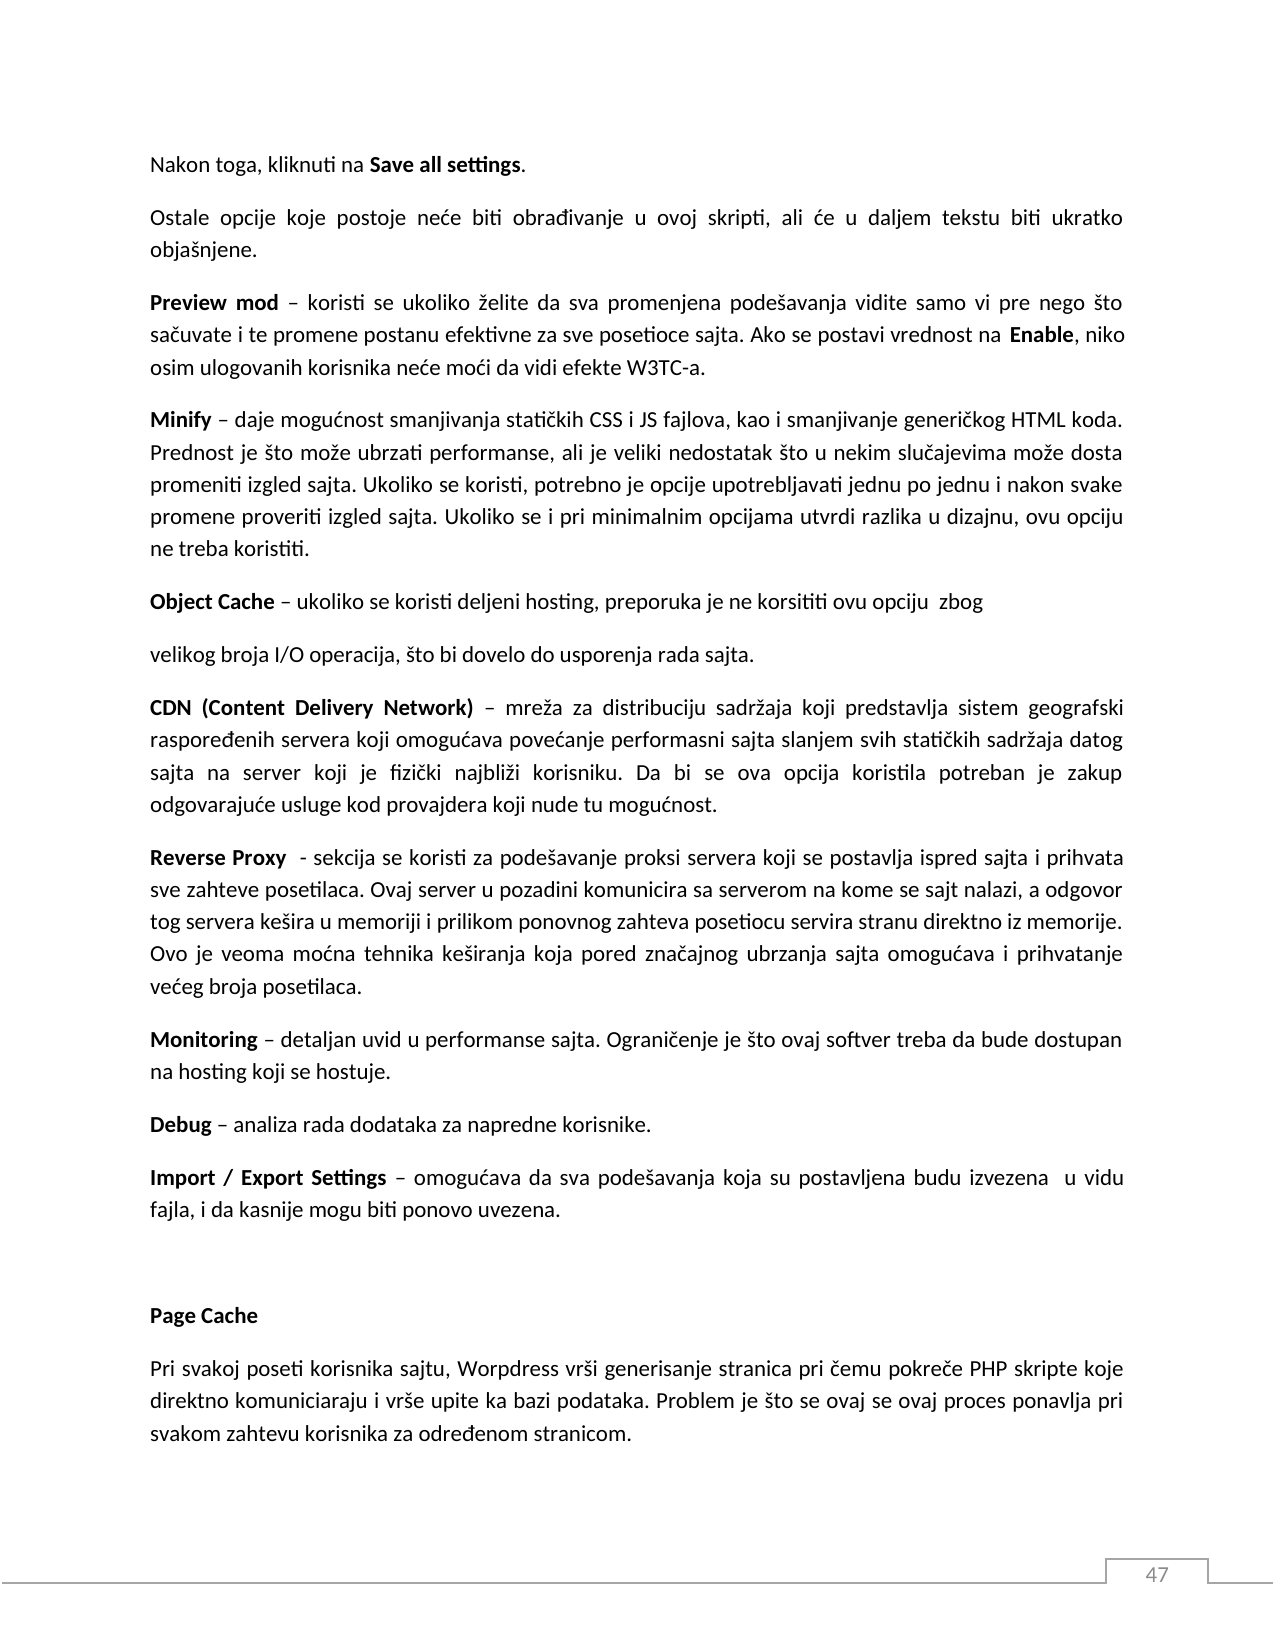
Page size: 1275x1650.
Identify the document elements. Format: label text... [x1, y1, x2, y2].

text Nakon toga, kliknuti na Save all settings. [150, 150, 1125, 178]
text Object Cache – ukoliko se koristi deljeni hosting, preporuka je ne korsititi ovu opciju zbog [150, 587, 1125, 615]
text Page Cache [150, 1301, 1125, 1329]
text Debug – analiza rada dodataka za napredne korisnike. [150, 1110, 1125, 1138]
text Monitoring – detaljan uvid u performanse sajta. Ograničenje je što ovaj softver treba da bude dostupan na hosting koji se hostuje. [150, 1025, 1125, 1085]
text Preview mod – koristi se ukoliko želite da sva promenjena podešavanja vidite samo vi pre nego što sačuvate i te promene postanu efektivne za sve posetioce sajta. Ako se postavi vrednost na Enable, niko osim ulogovanih korisnika neće moći da vidi efekte W3TC-a. [150, 288, 1125, 381]
text CDN (Content Delivery Network) – mreža za distribuciju sadržaja koji predstavlja sistem geografski raspoređenih servera koji omogućava povećanje performasni sajta slanjem svih statičkih sadržaja datog sajta na server koji je fizički najbliži korisniku. Da bi se ova opcija koristila potreban je zakup odgovarajuće usluge kod provajdera koji nude tu mogućnost. [150, 693, 1125, 818]
text Import / Export Settings – omogućava da sva podešavanja koja su postavljena budu izvezena u vidu fajla, i da kasnije mogu biti ponovo uvezena. [150, 1163, 1125, 1223]
text velikog broja I/O operacija, što bi dovelo do usporenja rada sajta. [150, 640, 1125, 668]
text Reverse Proxy - sekcija se koristi za podešavanje proksi servera koji se postavlja ispred sajta i prihvata sve zahteve posetilaca. Ovaj server u pozadini komunicira sa serverom na kome se sajt nalazi, a odgovor tog servera kešira u memoriji i prilikom ponovnog zahteva posetiocu servira stranu direktno iz memorije. Ovo je veoma moćna tehnika keširanja koja pored značajnog ubrzanja sajta omogućava i prihvatanje većeg broja posetilaca. [150, 843, 1125, 1000]
text Pri svakoj poseti korisnika sajtu, Worpdress vrši generisanje stranica pri čemu pokreče PHP skripte koje direktno komuniciaraju i vrše upite ka bazi podataka. Problem je što se ovaj se ovaj proces ponavlja pri svakom zahtevu korisnika za određenom stranicom. [150, 1354, 1125, 1447]
text Minify – daje mogućnost smanjivanja statičkih CSS i JS fajlova, kao i smanjivanje generičkog HTML koda. Prednost je što može ubrzati performanse, ali je veliki nedostatak što u nekim slučajevima može dosta promeniti izgled sajta. Ukoliko se koristi, potrebno je opcije upotrebljavati jednu po jednu i nakon svake promene proveriti izgled sajta. Ukoliko se i pri minimalnim opcijama utvrdi razlika u dizajnu, ovu opciju ne treba koristiti. [150, 406, 1125, 562]
text Ostale opcije koje postoje neće biti obrađivanje u ovoj skripti, ali će u daljem tekstu biti ukratko objašnjene. [150, 203, 1125, 263]
